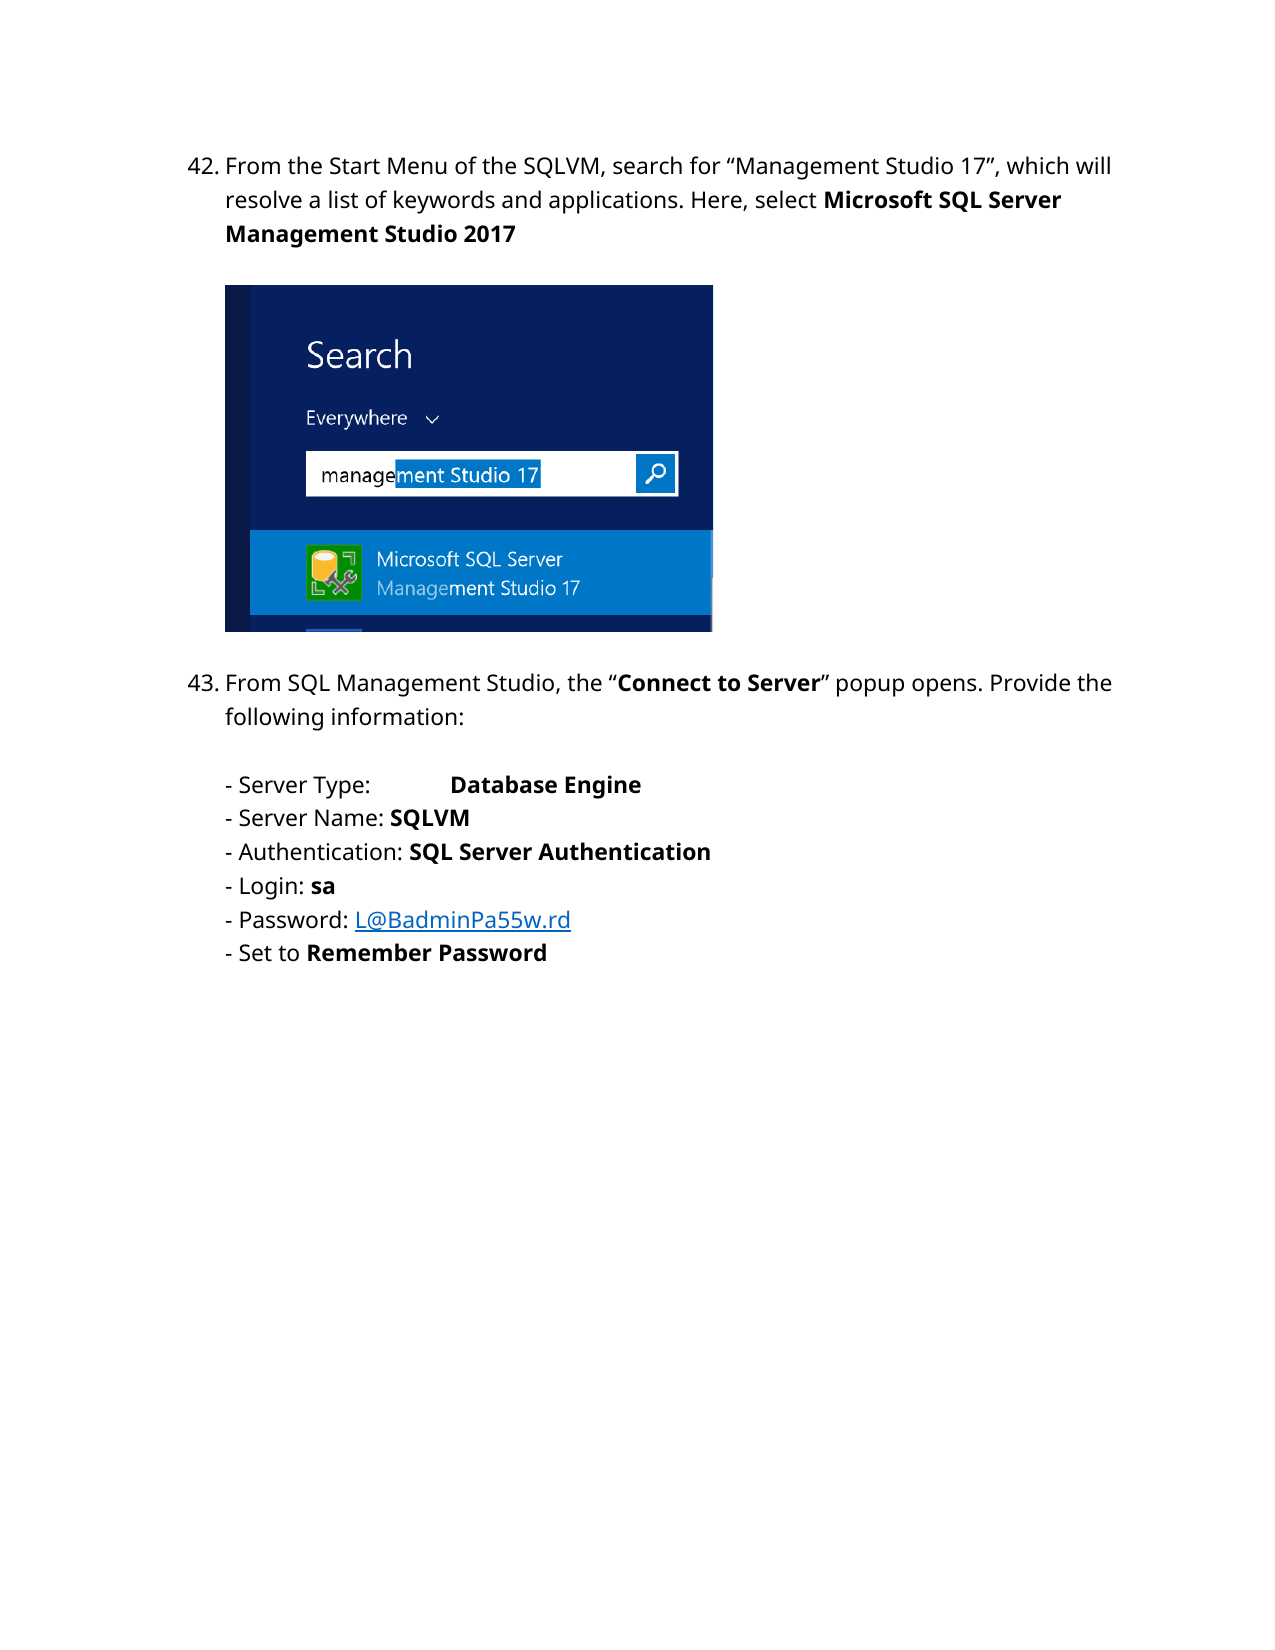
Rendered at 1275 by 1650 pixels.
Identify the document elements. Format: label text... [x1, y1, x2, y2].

picture [225, 285, 714, 632]
list From SQL Management Studio, the “Connect to Server” popup opens. Provide the following information: - Server Type: Database Engine - Server Name: SQLVM - Authentication: SQL Server Authentication - Login: sa - Password: L@BadminPa55w.rd - Set to Remember Password [187, 667, 1125, 1002]
